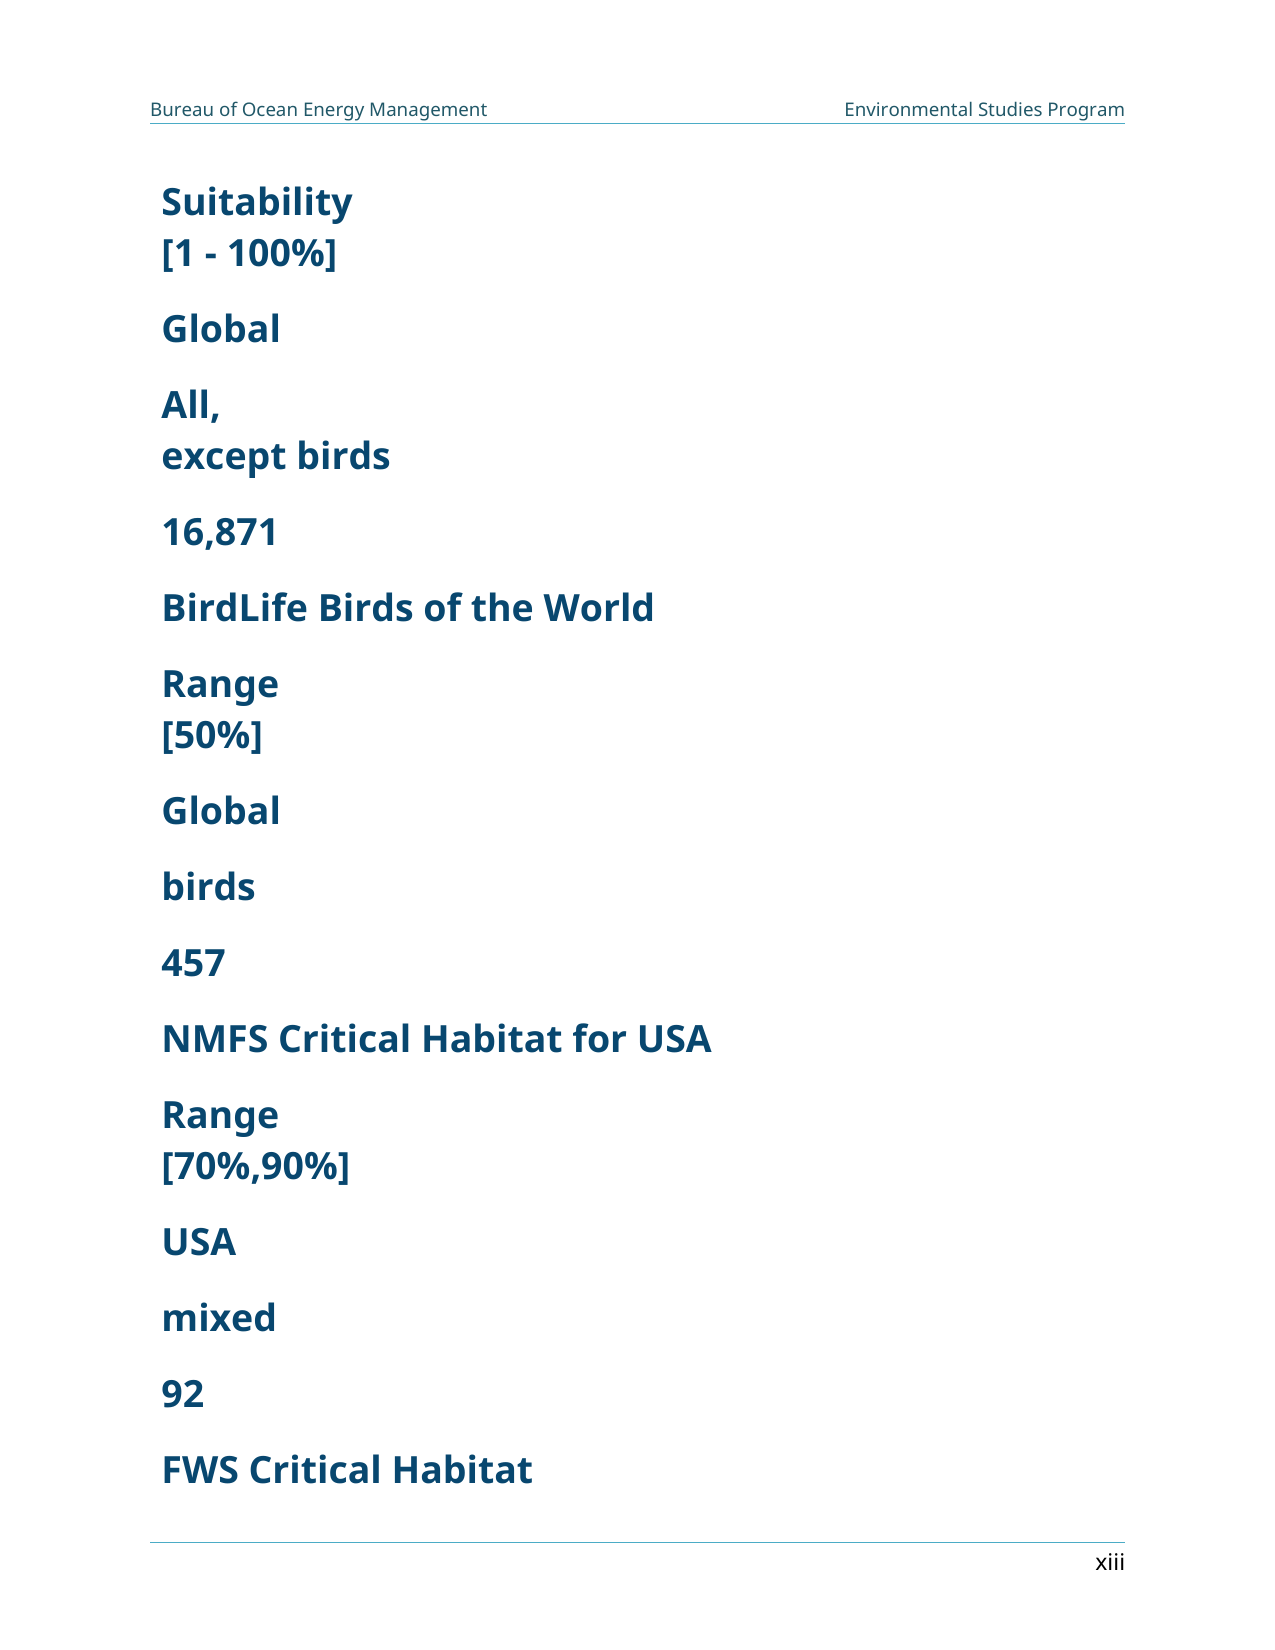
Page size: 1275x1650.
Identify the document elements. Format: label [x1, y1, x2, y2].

table_header [150, 150, 1125, 1495]
